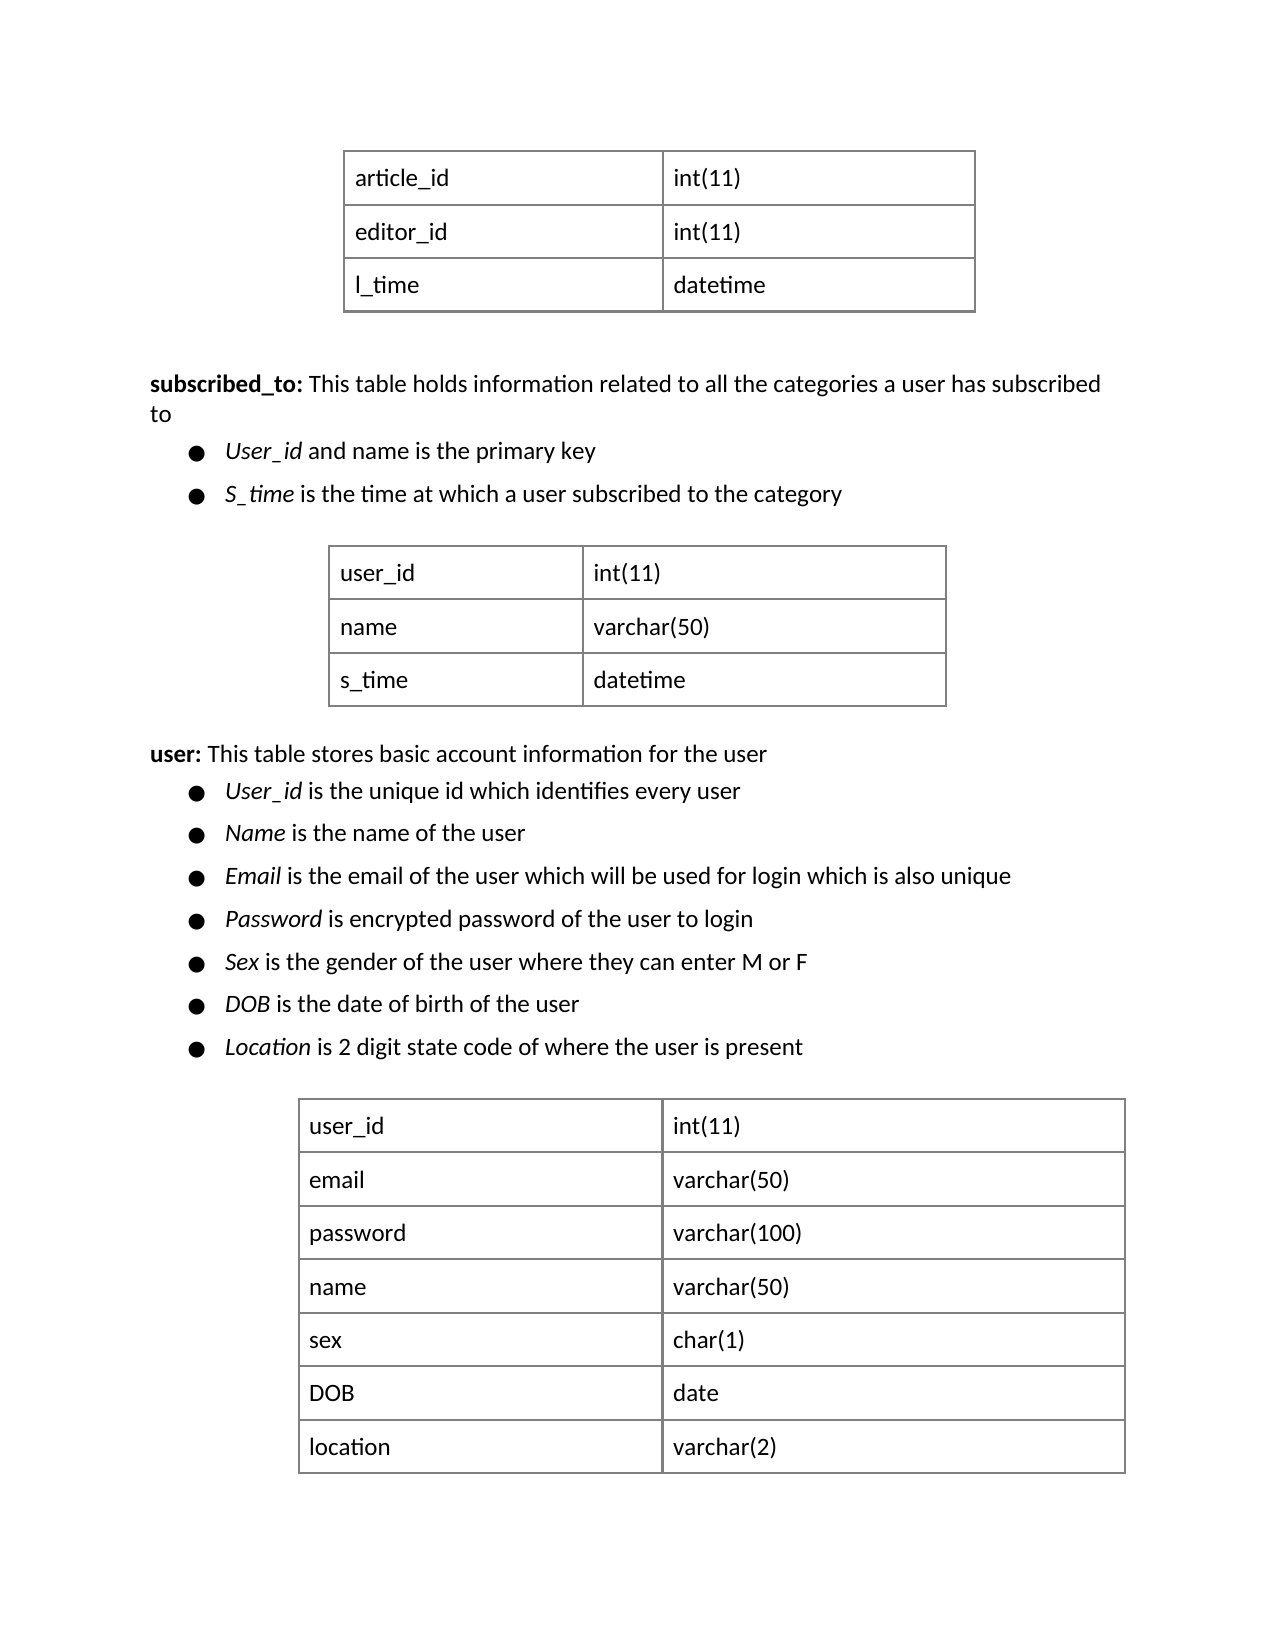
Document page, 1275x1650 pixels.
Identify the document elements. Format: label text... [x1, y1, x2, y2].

list Sex is the gender of the user where they can enter M or F [187, 939, 1125, 982]
table_cell char(1) [664, 1314, 1124, 1365]
list Location is 2 digit state code of where the user is present [187, 1024, 1125, 1067]
list Name is the name of the user [187, 811, 1125, 854]
table_cell DOB [300, 1367, 661, 1418]
table_cell name [300, 1260, 661, 1312]
list User_id is the unique id which identifies every user [187, 768, 1125, 811]
table_header user_id [300, 1100, 661, 1151]
list DOB is the date of birth of the user [187, 982, 1125, 1024]
list Password is encrypted password of the user to login [187, 896, 1125, 939]
table_cell sex [300, 1314, 661, 1365]
table_cell varchar(50) [664, 1153, 1124, 1205]
table_cell s_time [330, 654, 582, 705]
list S_time is the time at which a user subscribed to the category [187, 472, 1125, 514]
list Email is the email of the user which will be used for login which is also unique [187, 854, 1125, 896]
table_cell email [300, 1153, 661, 1205]
list User_id and name is the primary key [187, 429, 1125, 472]
table_cell varchar(100) [664, 1207, 1124, 1258]
table_cell date [664, 1367, 1124, 1418]
table_cell datetime [584, 654, 945, 705]
table_cell int(11) [664, 152, 974, 203]
table_cell name [330, 600, 582, 652]
table_cell varchar(50) [664, 1260, 1124, 1312]
text subscribed_to: This table holds information related to all the categories a user has subscribed to [150, 368, 1125, 429]
table_cell datetime [664, 259, 974, 310]
table_header int(11) [584, 547, 945, 598]
text user: This table stores basic account information for the user [150, 738, 1125, 768]
table_cell varchar(50) [584, 600, 945, 652]
table_header int(11) [664, 1100, 1124, 1151]
table_cell location [300, 1421, 661, 1472]
table_cell varchar(2) [664, 1421, 1124, 1472]
table_cell password [300, 1207, 661, 1258]
table_cell int(11) [664, 206, 974, 257]
table_cell l_time [345, 259, 662, 310]
table_cell article_id [345, 152, 662, 203]
table_cell editor_id [345, 206, 662, 257]
table_header user_id [330, 547, 582, 598]
